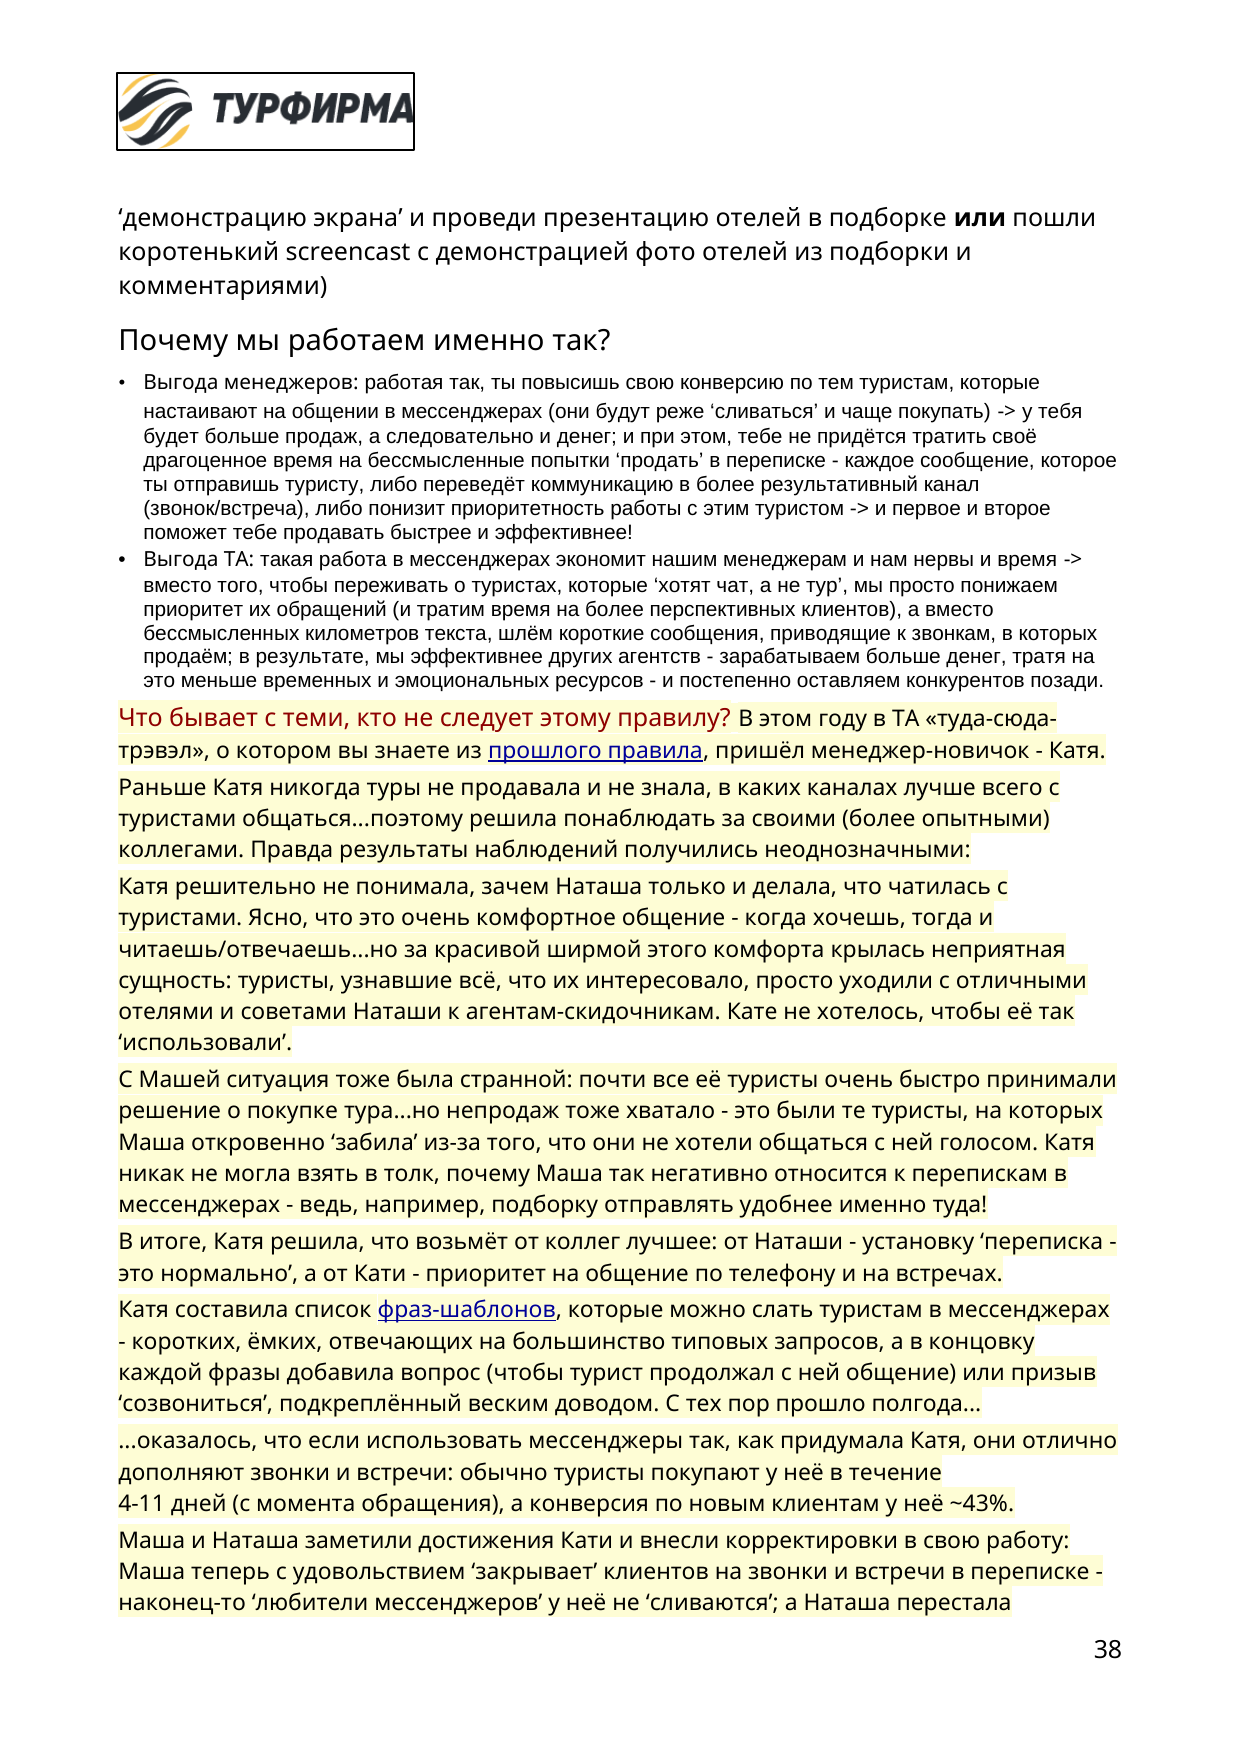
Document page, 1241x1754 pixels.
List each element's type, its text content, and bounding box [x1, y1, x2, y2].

text Катя составила список фраз-шаблонов, которые можно слать туристам в мессенджерах - коротких, ёмких, отвечающих на большинство типовых запросов, а в концовку каждой фразы добавила вопрос (чтобы турист продолжал с ней общение) или призыв ‘созвониться’, подкреплённый веским доводом. С тех пор прошло полгода... [118, 1293, 1122, 1418]
text Раньше Катя никогда туры не продавала и не знала, в каких каналах лучше всего с туристами общаться...поэтому решила понаблюдать за своими (более опытными) коллегами. Правда результаты наблюдений получились неоднозначными: [971, 771, 1122, 864]
list Выгода ТА: такая работа в мессенджерах экономит нашим менеджерам и нам нервы и время -> вместо того, чтобы переживать о туристах, которые ‘хотят чат, а не тур’, мы просто понижаем приоритет их обращений (и тратим время на более перспективных клиентов), а вместо бессмысленных километров текста, шлём короткие сообщения, приводящие к звонкам, в которых продаём; в результате, мы эффективнее других агентств - зарабатываем больше денег, тратя на это меньше временных и эмоциональных ресурсов - и постепенно оставляем конкурентов позади. [118, 544, 1122, 692]
text С Машей ситуация тоже была странной: почти все её туристы очень быстро принимали решение о покупке тура...но непродаж тоже хватало - это были те туристы, на которых Маша откровенно ‘забила’ из-за того, что они не хотели общаться с ней голосом. Катя никак не могла взять в толк, почему Маша так негативно относится к перепискам в мессенджерах - ведь, например, подборку отправлять удобнее именно туда! [118, 1063, 1122, 1219]
text Почему мы работаем именно так? [118, 319, 1122, 359]
text Катя решительно не понимала, зачем Наташа только и делала, что чатилась с туристами. Ясно, что это очень комфортное общение - когда хочешь, тогда и читаешь/отвечаешь...но за красивой ширмой этого комфорта крылась неприятная сущность: туристы, узнавшие всё, что их интересовало, просто уходили с отличными отелями и советами Наташи к агентам-скидочникам. Кате не хотелось, чтобы её так ‘использовали’. [118, 870, 1122, 1057]
picture [118, 74, 413, 149]
list Выгода менеджеров: работая так, ты повысишь свою конверсию по тем туристам, которые настаивают на общении в мессенджерах (они будут реже ‘сливаться’ и чаще покупать) -> у тебя будет больше продаж, а следовательно и денег; и при этом, тебе не придётся тратить своё драгоценное время на бессмысленные попытки ‘продать’ в переписке - каждое сообщение, которое ты отправишь туристу, либо переведёт коммуникацию в более результативный канал (звонок/встреча), либо понизит приоритетность работы с этим туристом -> и первое и второе поможет тебе продавать быстрее и эффективнее! [118, 367, 1122, 544]
text Что бывает с теми, кто не следует этому правилу? В этом году в ТА «туда-сюда-трэвэл», о котором вы знаете из прошлого правила, пришёл менеджер-новичок - Катя. [118, 699, 1122, 765]
text ...оказалось, что если использовать мессенджеры так, как придумала Катя, они отлично дополняют звонки и встречи: обычно туристы покупают у неё в течение 4-11 дней (с момента обращения), а конверсия по новым клиентам у неё ~43%. [942, 1424, 1122, 1518]
